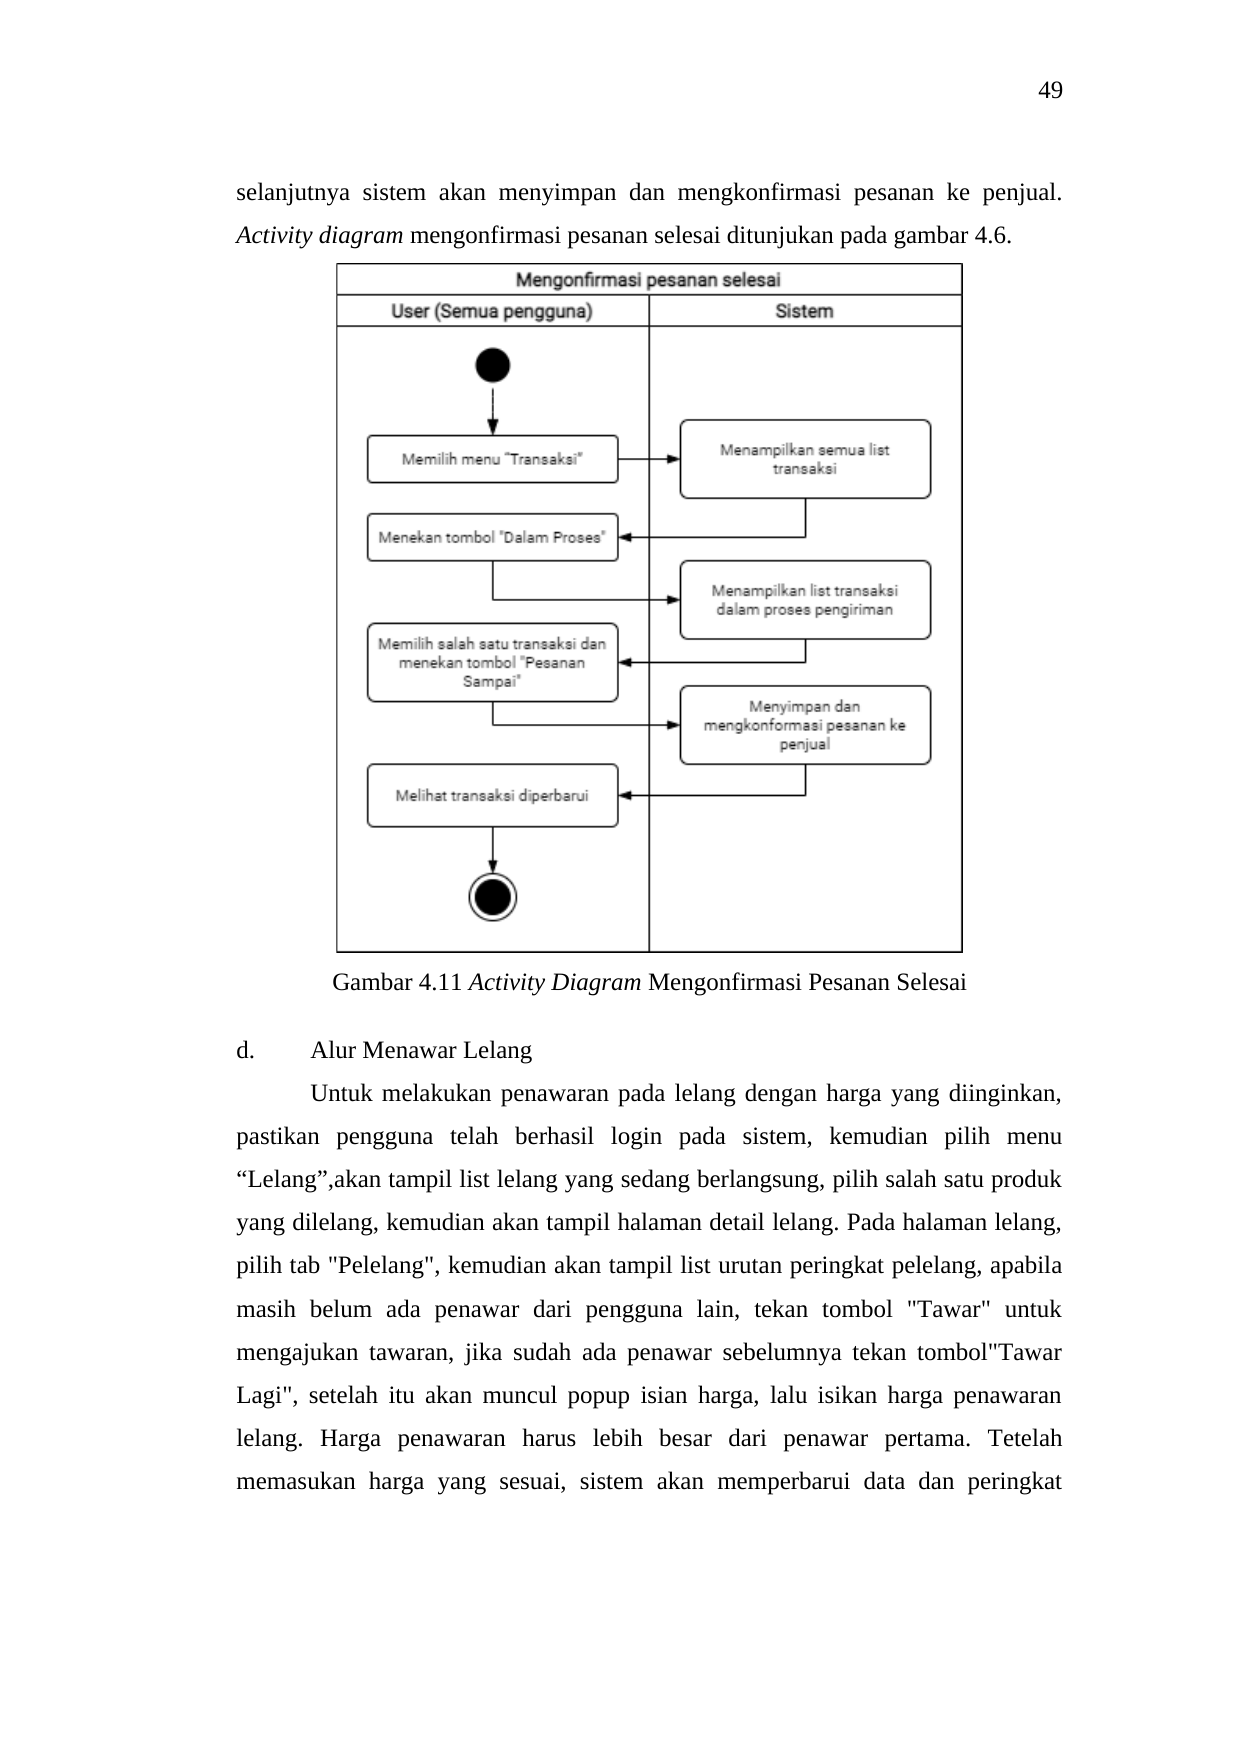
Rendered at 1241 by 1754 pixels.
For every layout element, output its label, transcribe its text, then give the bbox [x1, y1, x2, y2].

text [236, 1078, 1063, 1495]
list Alur Menawar Lelang [236, 1035, 1063, 1064]
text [236, 177, 1063, 249]
picture [336, 263, 963, 953]
